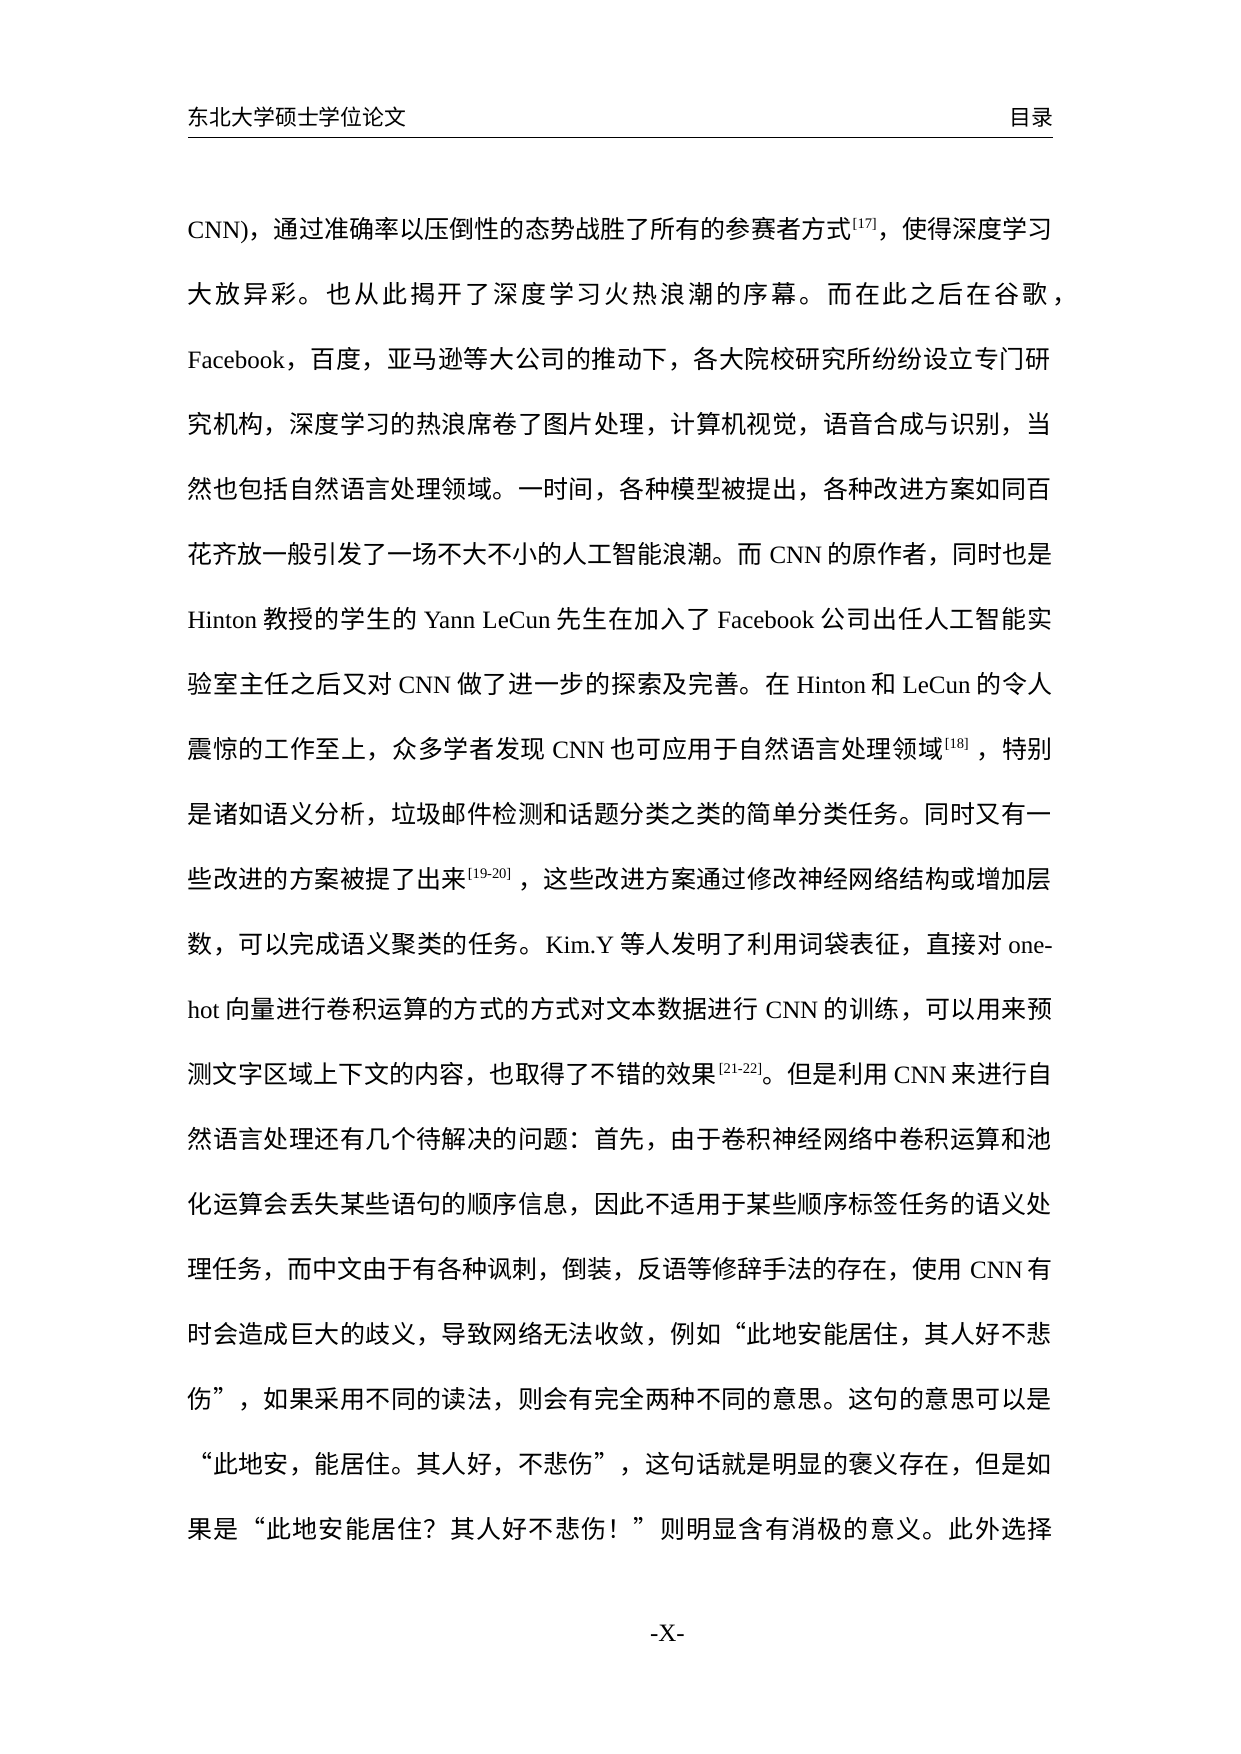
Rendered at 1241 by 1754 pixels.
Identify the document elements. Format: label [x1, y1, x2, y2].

text [187, 195, 1053, 1560]
